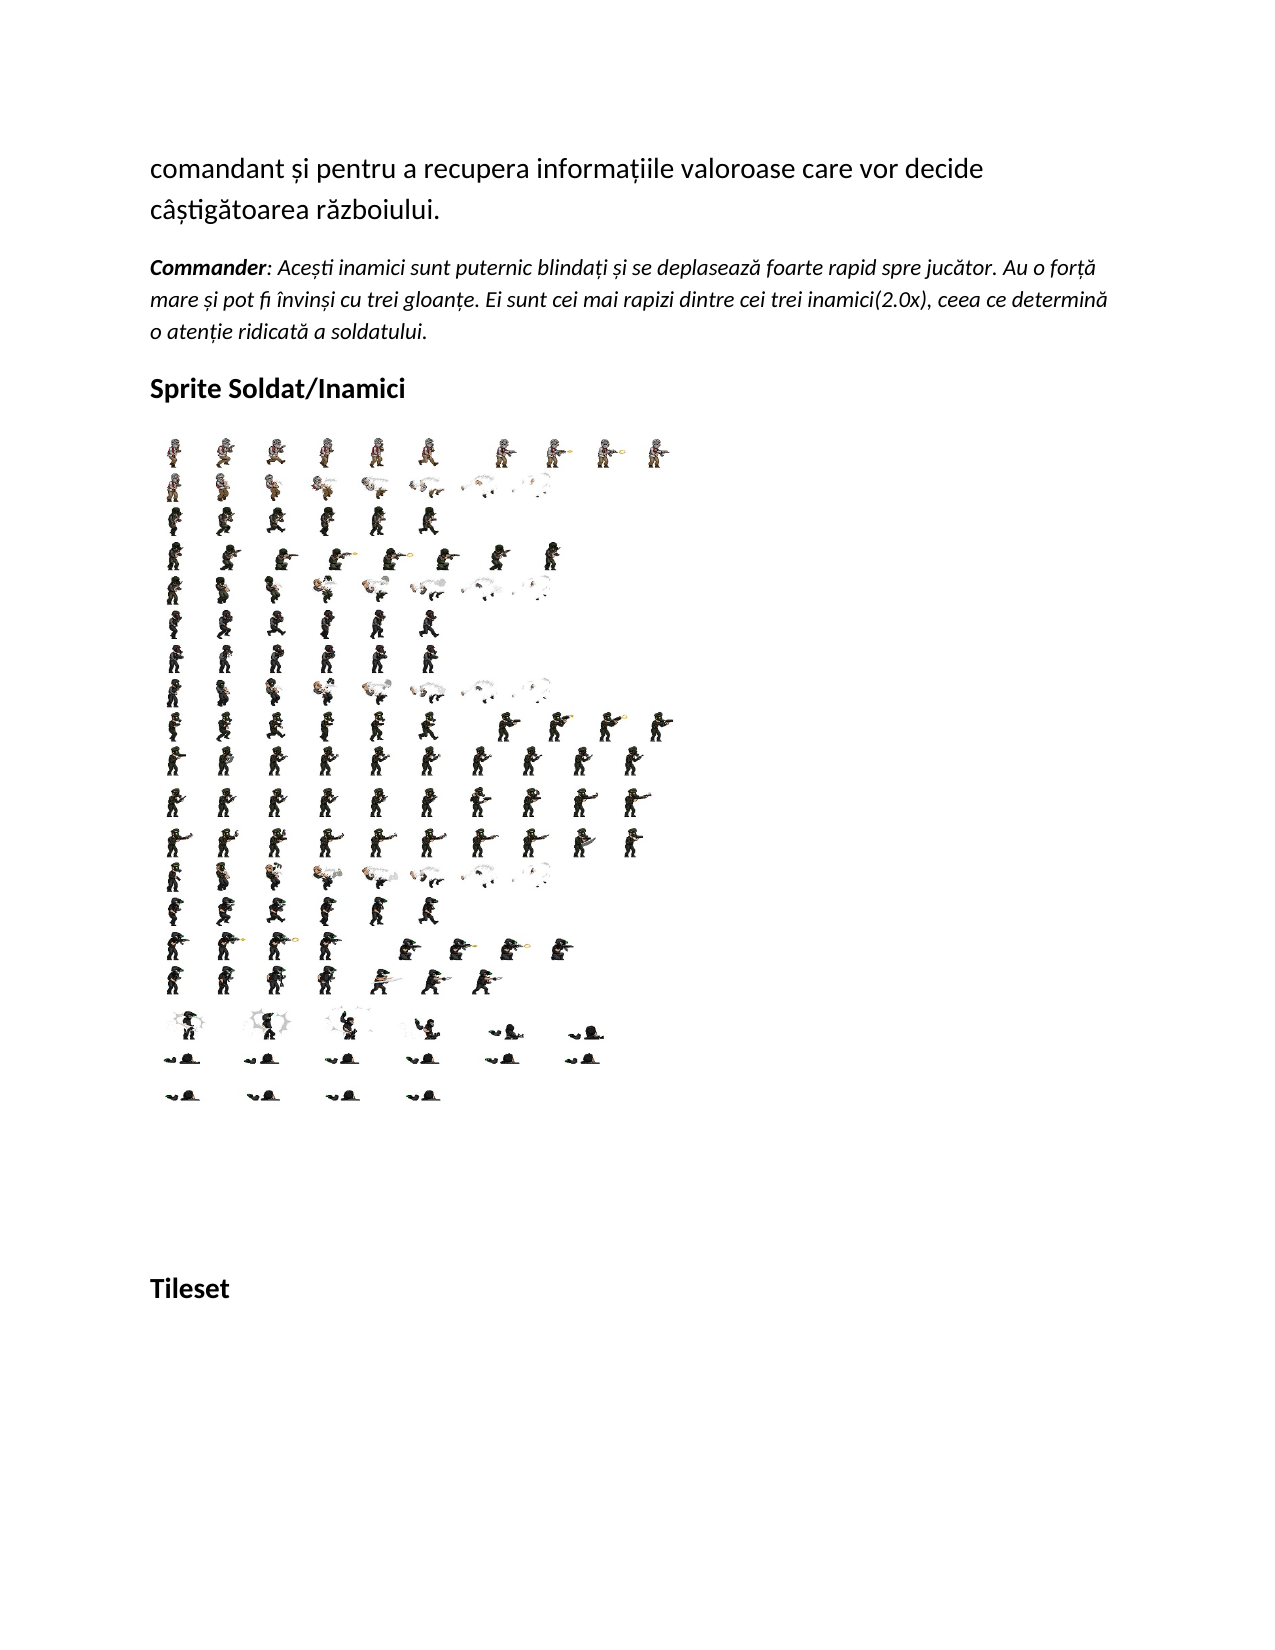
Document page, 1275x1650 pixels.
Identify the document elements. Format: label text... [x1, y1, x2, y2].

text Commander: Acești inamici sunt puternic blindați și se deplasează foarte rapid spre jucător. Au o forță mare și pot fi învinși cu trei gloanțe. Ei sunt cei mai rapizi dintre cei trei inamici(2.0x), ceea ce determină o atenție ridicată a soldatului. [150, 253, 1125, 345]
picture [150, 433, 701, 1135]
text Tileset [150, 1270, 1125, 1306]
text Sprite Soldat/Inamici [150, 370, 1125, 406]
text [150, 150, 1125, 227]
